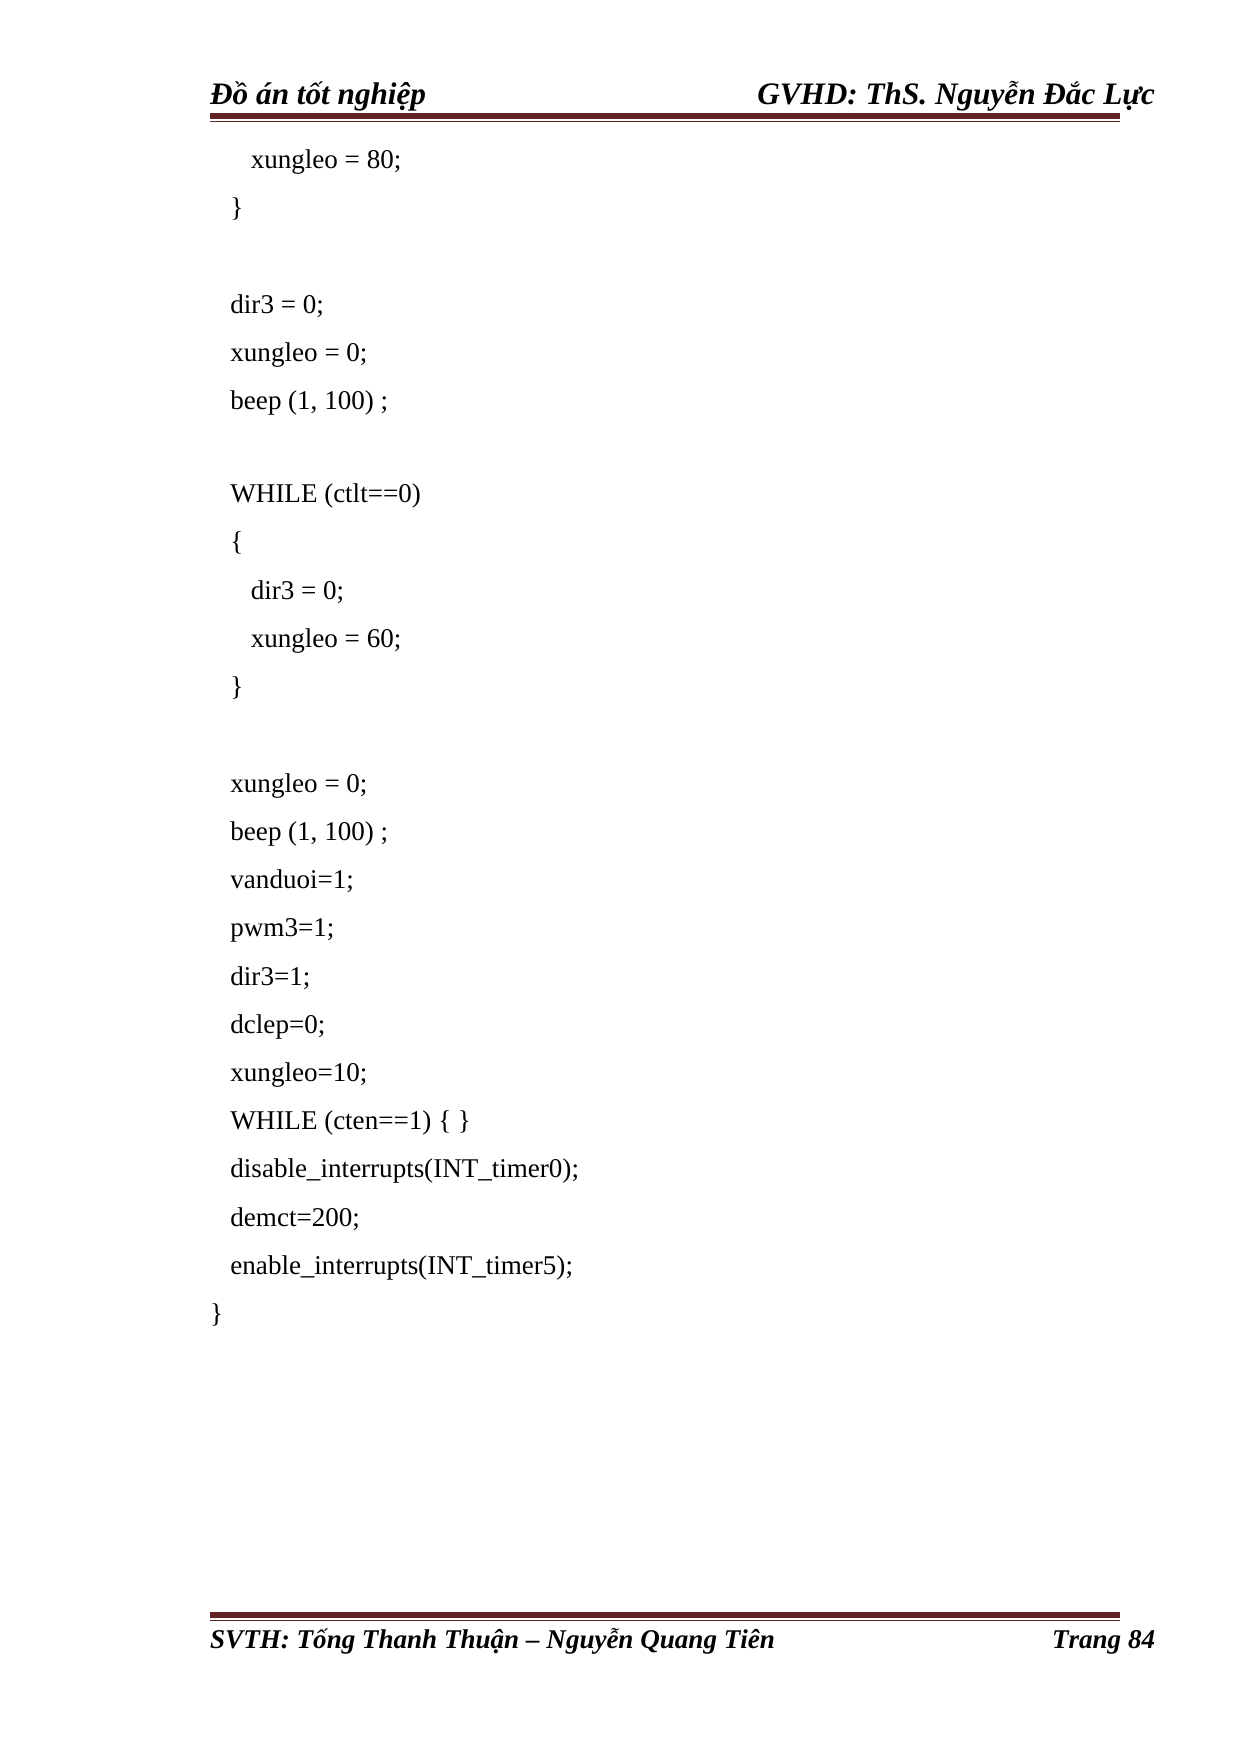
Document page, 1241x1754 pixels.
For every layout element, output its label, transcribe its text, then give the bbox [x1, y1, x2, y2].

text xungleo = 60; [210, 622, 1120, 653]
text dir3 = 0; [210, 574, 1120, 605]
text xungleo = 0; [210, 336, 1120, 367]
text } [210, 191, 1120, 223]
text xungleo = 80; [210, 143, 1120, 174]
text } [210, 670, 1120, 701]
text dclep=0; [210, 1008, 1120, 1039]
text { [210, 526, 1120, 557]
text disable_interrupts(INT_timer0); [210, 1152, 1120, 1184]
text beep (1, 100) ; [210, 384, 1120, 416]
text dir3 = 0; [210, 288, 1120, 319]
text vanduoi=1; [210, 863, 1120, 894]
text dir3=1; [210, 959, 1120, 991]
text beep (1, 100) ; [210, 815, 1120, 846]
text WHILE (cten==1) { } [210, 1104, 1120, 1135]
text pwm3=1; [210, 911, 1120, 942]
text } [210, 1297, 1120, 1328]
text enable_interrupts(INT_timer5); [210, 1249, 1120, 1280]
text xungleo=10; [210, 1056, 1120, 1087]
text demct=200; [210, 1201, 1120, 1232]
text WHILE (ctlt==0) [210, 477, 1120, 508]
text xungleo = 0; [210, 767, 1120, 798]
